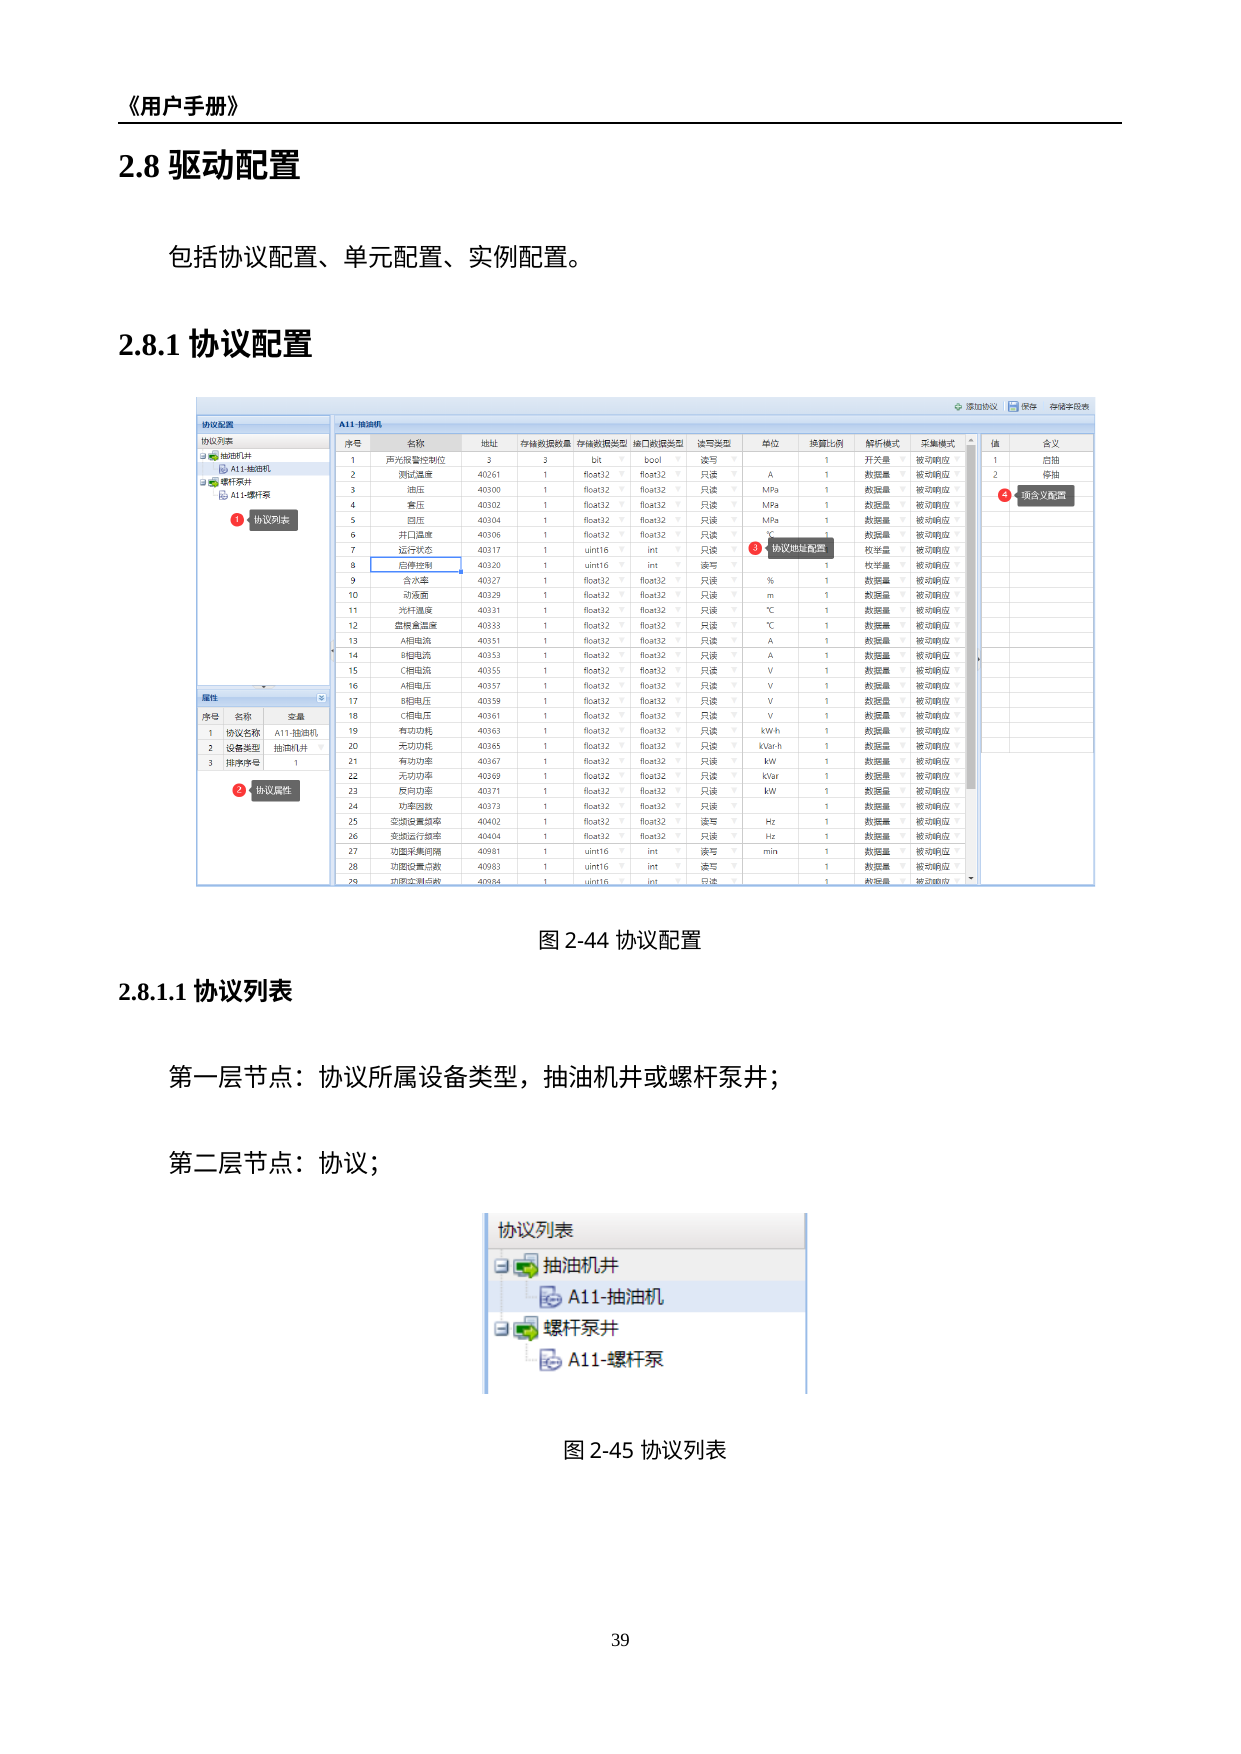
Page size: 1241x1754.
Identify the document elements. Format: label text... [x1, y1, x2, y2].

subtitle 2.8 驱动配置 [118, 129, 1122, 197]
text 图2-44 协议配置 [118, 922, 1122, 956]
text 图2-45 协议列表 [118, 1432, 1122, 1466]
picture [195, 397, 1096, 887]
subtitle 2.8.1.1 协议列表 [118, 956, 1122, 1023]
text 包括协议配置、单元配置、实例配置。 [118, 221, 1122, 289]
text 第二层节点：协议； [118, 1128, 1122, 1196]
text 第一层节点：协议所属设备类型，抽油机井或螺杆泵井； [118, 1042, 1122, 1109]
subtitle 2.8.1 协议配置 [118, 307, 1122, 375]
picture [482, 1213, 808, 1394]
